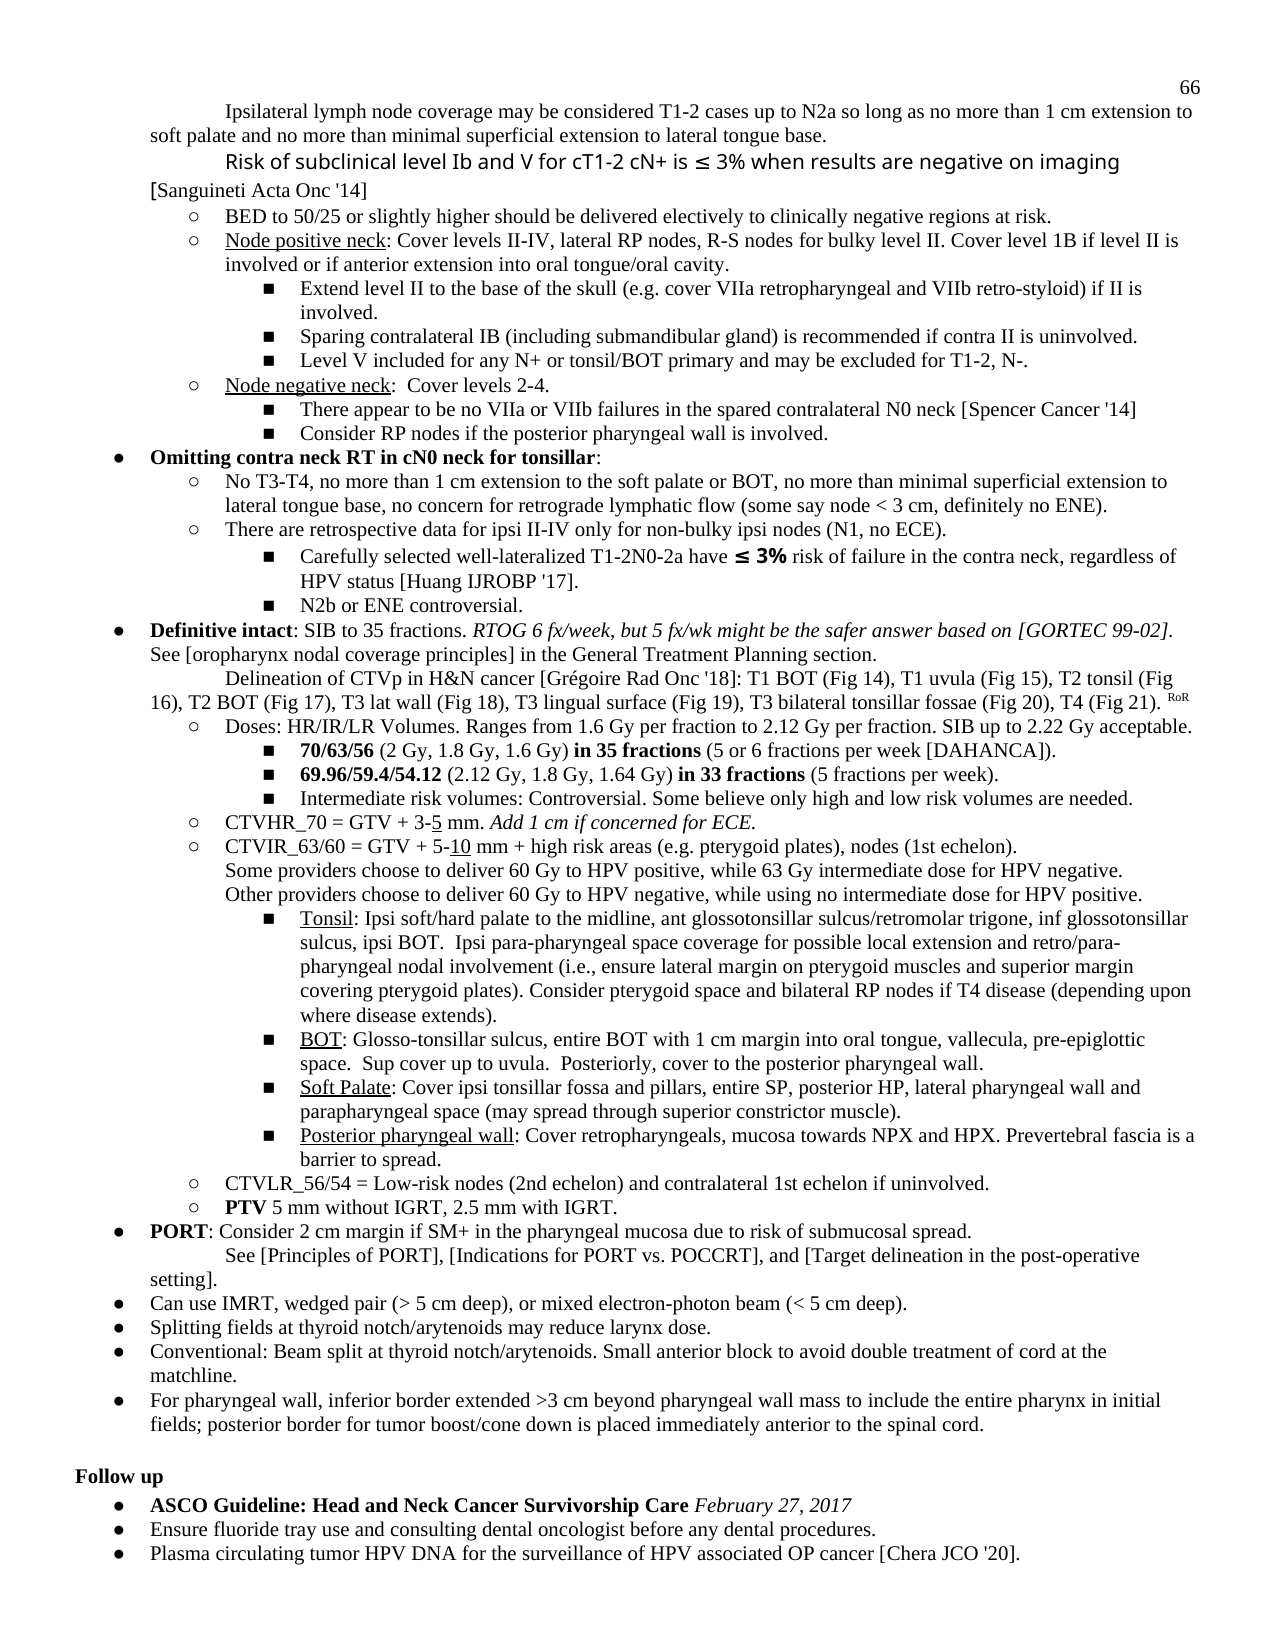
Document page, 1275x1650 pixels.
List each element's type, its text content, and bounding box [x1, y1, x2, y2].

text See [Principles of PORT], [Indications for PORT vs. POCCRT], and [Target delineation in the post-operative setting]. [150, 1243, 1200, 1291]
list Tonsil: Ipsi soft/hard palate to the midline, ant glossotonsillar sulcus/retromolar trigone, inf glossotonsillar sulcus, ipsi BOT. Ipsi para-pharyngeal space coverage for possible local extension and retro/para-pharyngeal nodal involvement (i.e., ensure lateral margin on pterygoid muscles and superior margin covering pterygoid plates). Consider pterygoid space and bilateral RP nodes if T4 disease (depending upon where disease extends). [262, 906, 1200, 1027]
list There are retrospective data for ipsi II-IV only for non-bulky ipsi nodes (N1, no ECE). [187, 517, 1200, 541]
list CTVHR_70 = GTV + 3-5 mm. Add 1 cm if concerned for ECE. [187, 810, 1200, 834]
list Doses: HR/IR/LR Volumes. Ranges from 1.6 Gy per fraction to 2.12 Gy per fraction. SIB up to 2.22 Gy acceptable. [187, 714, 1200, 738]
list Sparing contralateral IB (including submandibular gland) is recommended if contra II is uninvolved. [262, 324, 1200, 348]
list Node negative neck: Cover levels 2-4. [187, 372, 1200, 397]
text Some providers choose to deliver 60 Gy to HPV positive, while 63 Gy intermediate dose for HPV negative. [225, 858, 1200, 882]
list Plasma circulating tumor HPV DNA for the surveillance of HPV associated OP cancer [Chera JCO '20]. [112, 1541, 1200, 1565]
list Posterior pharyngeal wall: Cover retropharyngeals, mucosa towards NPX and HPX. Prevertebral fascia is a barrier to spread. [262, 1123, 1200, 1171]
list N2b or ENE controversial. [262, 593, 1200, 617]
text Delineation of CTVp in H&N cancer [Grégoire Rad Onc '18]: T1 BOT (Fig 14), T1 uvula (Fig 15), T2 tonsil (Fig 16), T2 BOT (Fig 17), T3 lat wall (Fig 18), T3 lingual surface (Fig 19), T3 bilateral tonsillar fossae (Fig 20), T4 (Fig 21). RoR [150, 666, 1200, 714]
list There appear to be no VIIa or VIIb failures in the spared contralateral N0 neck [Spencer Cancer '14] [262, 397, 1200, 421]
text Risk of subclinical level Ib and V for cT1-2 cN+ is ≤ 3% when results are negative on imaging [Sanguineti Acta Onc '14] [150, 147, 1200, 204]
list No T3-T4, no more than 1 cm extension to the soft palate or BOT, no more than minimal superficial extension to lateral tongue base, no concern for retrograde lymphatic flow (some say node < 3 cm, definitely no ENE). [187, 469, 1200, 517]
list For pharyngeal wall, inferior border extended >3 cm beyond pharyngeal wall mass to include the entire pharynx in initial fields; posterior border for tumor boost/cone down is placed immediately anterior to the spinal cord. [112, 1387, 1200, 1436]
list BED to 50/25 or slightly higher should be delivered electively to clinically negative regions at risk. [187, 204, 1200, 228]
list BOT: Glosso-tonsillar sulcus, entire BOT with 1 cm margin into oral tongue, vallecula, pre-epiglottic space. Sup cover up to uvula. Posteriorly, cover to the posterior pharyngeal wall. [262, 1027, 1200, 1075]
list Extend level II to the base of the skull (e.g. cover VIIa retropharyngeal and VIIb retro-styloid) if II is involved. [262, 276, 1200, 324]
list Definitive intact: SIB to 35 fractions. RTOG 6 fx/week, but 5 fx/wk might be the safer answer based on [GORTEC 99-02]. [112, 617, 1200, 642]
list CTVLR_56/54 = Low-risk nodes (2nd echelon) and contralateral 1st echelon if uninvolved. [187, 1171, 1200, 1195]
list Soft Palate: Cover ipsi tonsillar fossa and pillars, entire SP, posterior HP, lateral pharyngeal wall and parapharyngeal space (may spread through superior constrictor muscle). [262, 1075, 1200, 1123]
text See [oropharynx nodal coverage principles] in the General Treatment Planning section. [75, 642, 1200, 666]
list Can use IMRT, wedged pair (> 5 cm deep), or mixed electron-photon beam (< 5 cm deep). [112, 1291, 1200, 1315]
list Consider RP nodes if the posterior pharyngeal wall is involved. [262, 421, 1200, 445]
list Carefully selected well-lateralized T1-2N0-2a have ≤ 3% risk of failure in the contra neck, regardless of HPV status [Huang IJROBP '17]. [262, 541, 1200, 593]
list CTVIR_63/60 = GTV + 5-10 mm + high risk areas (e.g. pterygoid plates), nodes (1st echelon). [187, 834, 1200, 858]
list PTV 5 mm without IGRT, 2.5 mm with IGRT. [187, 1195, 1200, 1219]
text Other providers choose to deliver 60 Gy to HPV negative, while using no intermediate dose for HPV positive. [225, 882, 1200, 906]
list 70/63/56 (2 Gy, 1.8 Gy, 1.6 Gy) in 35 fractions (5 or 6 fractions per week [DAHANCA]). [262, 738, 1200, 762]
list ASCO Guideline: Head and Neck Cancer Survivorship Care February 27, 2017 [112, 1493, 1200, 1517]
subtitle Follow up [75, 1464, 1200, 1488]
list Ensure fluoride tray use and consulting dental oncologist before any dental procedures. [112, 1517, 1200, 1541]
list Omitting contra neck RT in cN0 neck for tonsillar: [112, 445, 1200, 469]
list Level V included for any N+ or tonsil/BOT primary and may be excluded for T1-2, N-. [262, 348, 1200, 372]
list Conventional: Beam split at thyroid notch/arytenoids. Small anterior block to avoid double treatment of cord at the matchline. [112, 1339, 1200, 1387]
list Splitting fields at thyroid notch/arytenoids may reduce larynx dose. [112, 1315, 1200, 1339]
list 69.96/59.4/54.12 (2.12 Gy, 1.8 Gy, 1.64 Gy) in 33 fractions (5 fractions per week). [262, 762, 1200, 786]
list Intermediate risk volumes: Controversial. Some believe only high and low risk volumes are needed. [262, 786, 1200, 810]
list PORT: Consider 2 cm margin if SM+ in the pharyngeal mucosa due to risk of submucosal spread. [112, 1219, 1200, 1243]
list Node positive neck: Cover levels II-IV, lateral RP nodes, R-S nodes for bulky level II. Cover level 1B if level II is involved or if anterior extension into oral tongue/oral cavity. [187, 228, 1200, 276]
text Ipsilateral lymph node coverage may be considered T1-2 cases up to N2a so long as no more than 1 cm extension to soft palate and no more than minimal superficial extension to lateral tongue base. [150, 99, 1200, 147]
